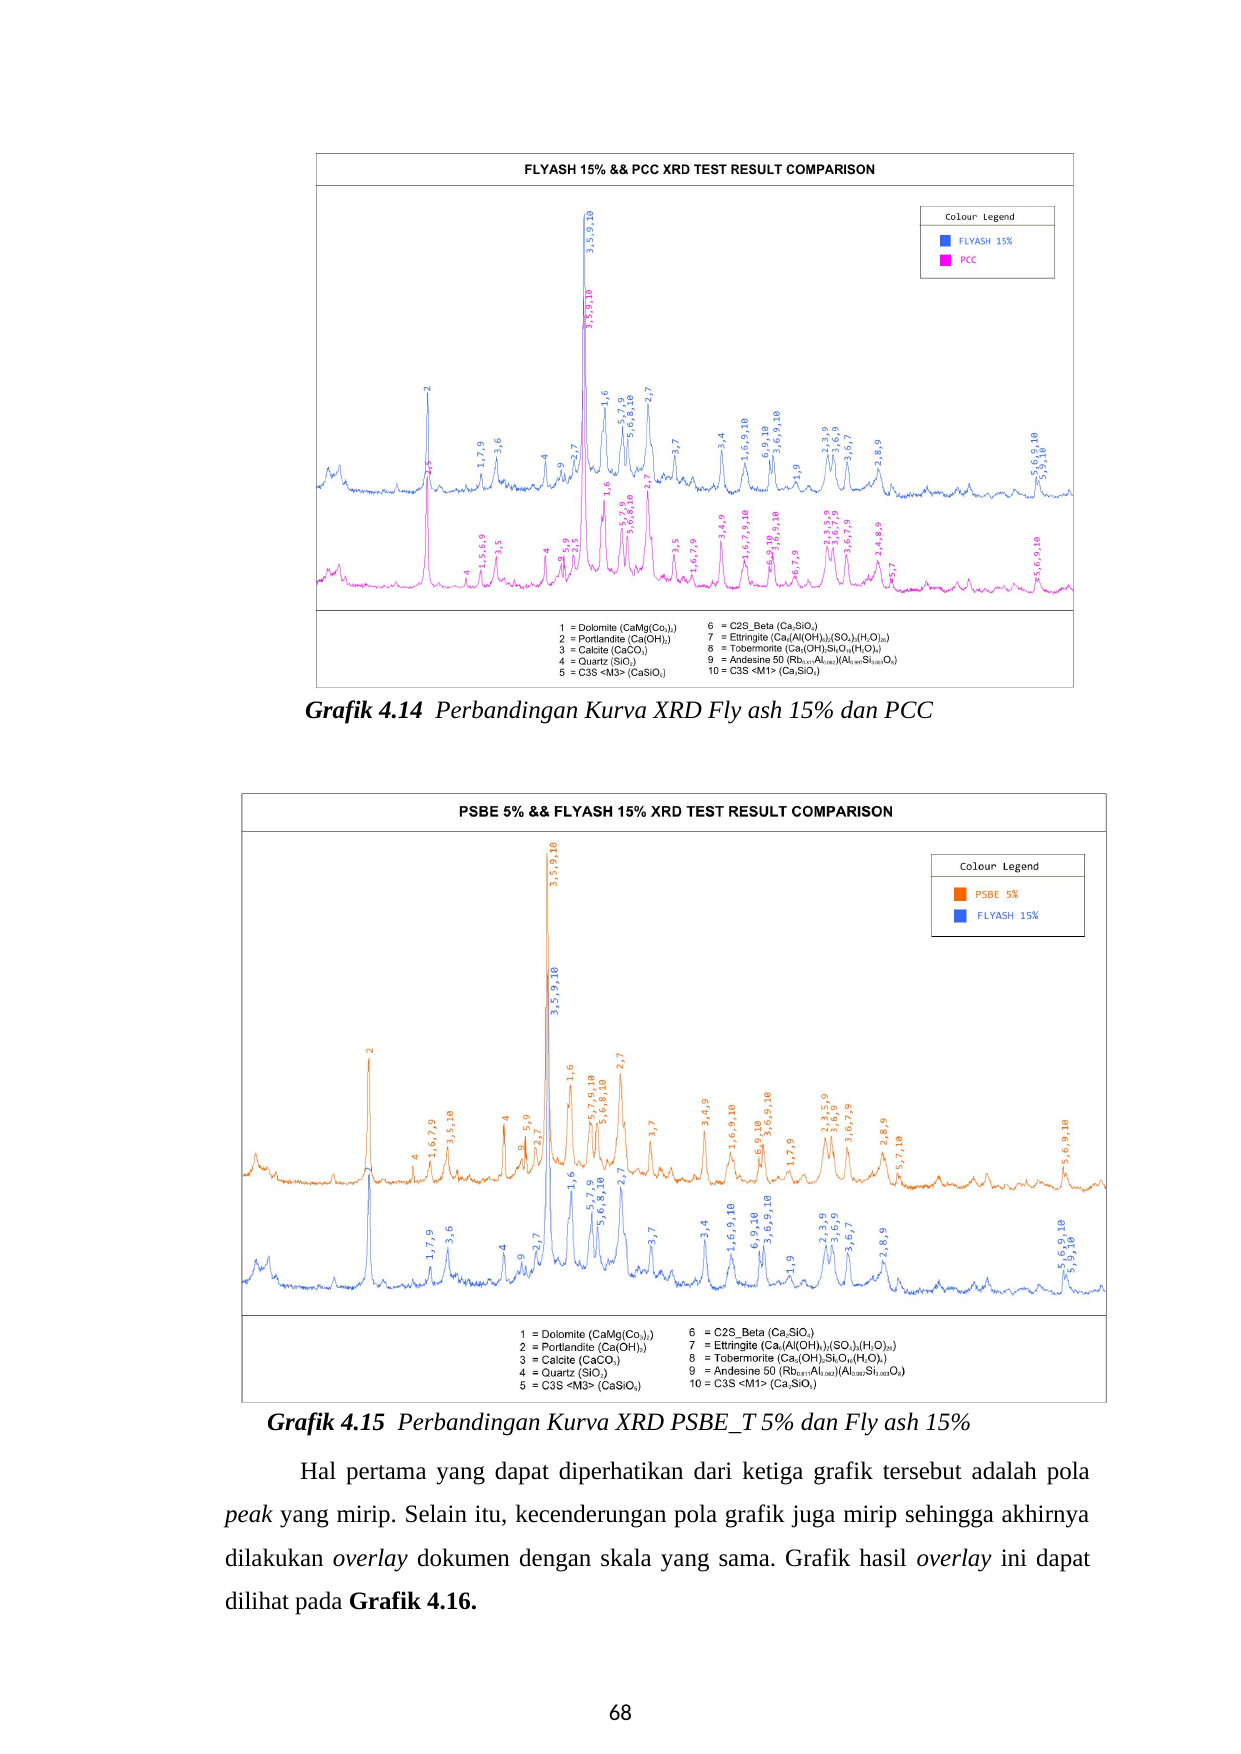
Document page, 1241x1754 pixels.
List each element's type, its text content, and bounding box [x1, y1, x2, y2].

picture [238, 792, 1109, 1405]
text Grafik 4.14 Perbandingan Kurva XRD Fly ash 15% dan PCC [150, 695, 1090, 724]
picture [312, 150, 1077, 694]
text Grafik 4.15 Perbandingan Kurva XRD PSBE_T 5% dan Fly ash 15% [150, 1407, 1090, 1436]
text Hal pertama yang dapat diperhatikan dari ketiga grafik tersebut adalah pola peak yang mirip. Selain itu, kecenderungan pola grafik juga mirip sehingga akhirnya dilakukan overlay dokumen dengan skala yang sama. Grafik hasil overlay ini dapat dilihat pada Grafik 4.16. [225, 1456, 1090, 1614]
